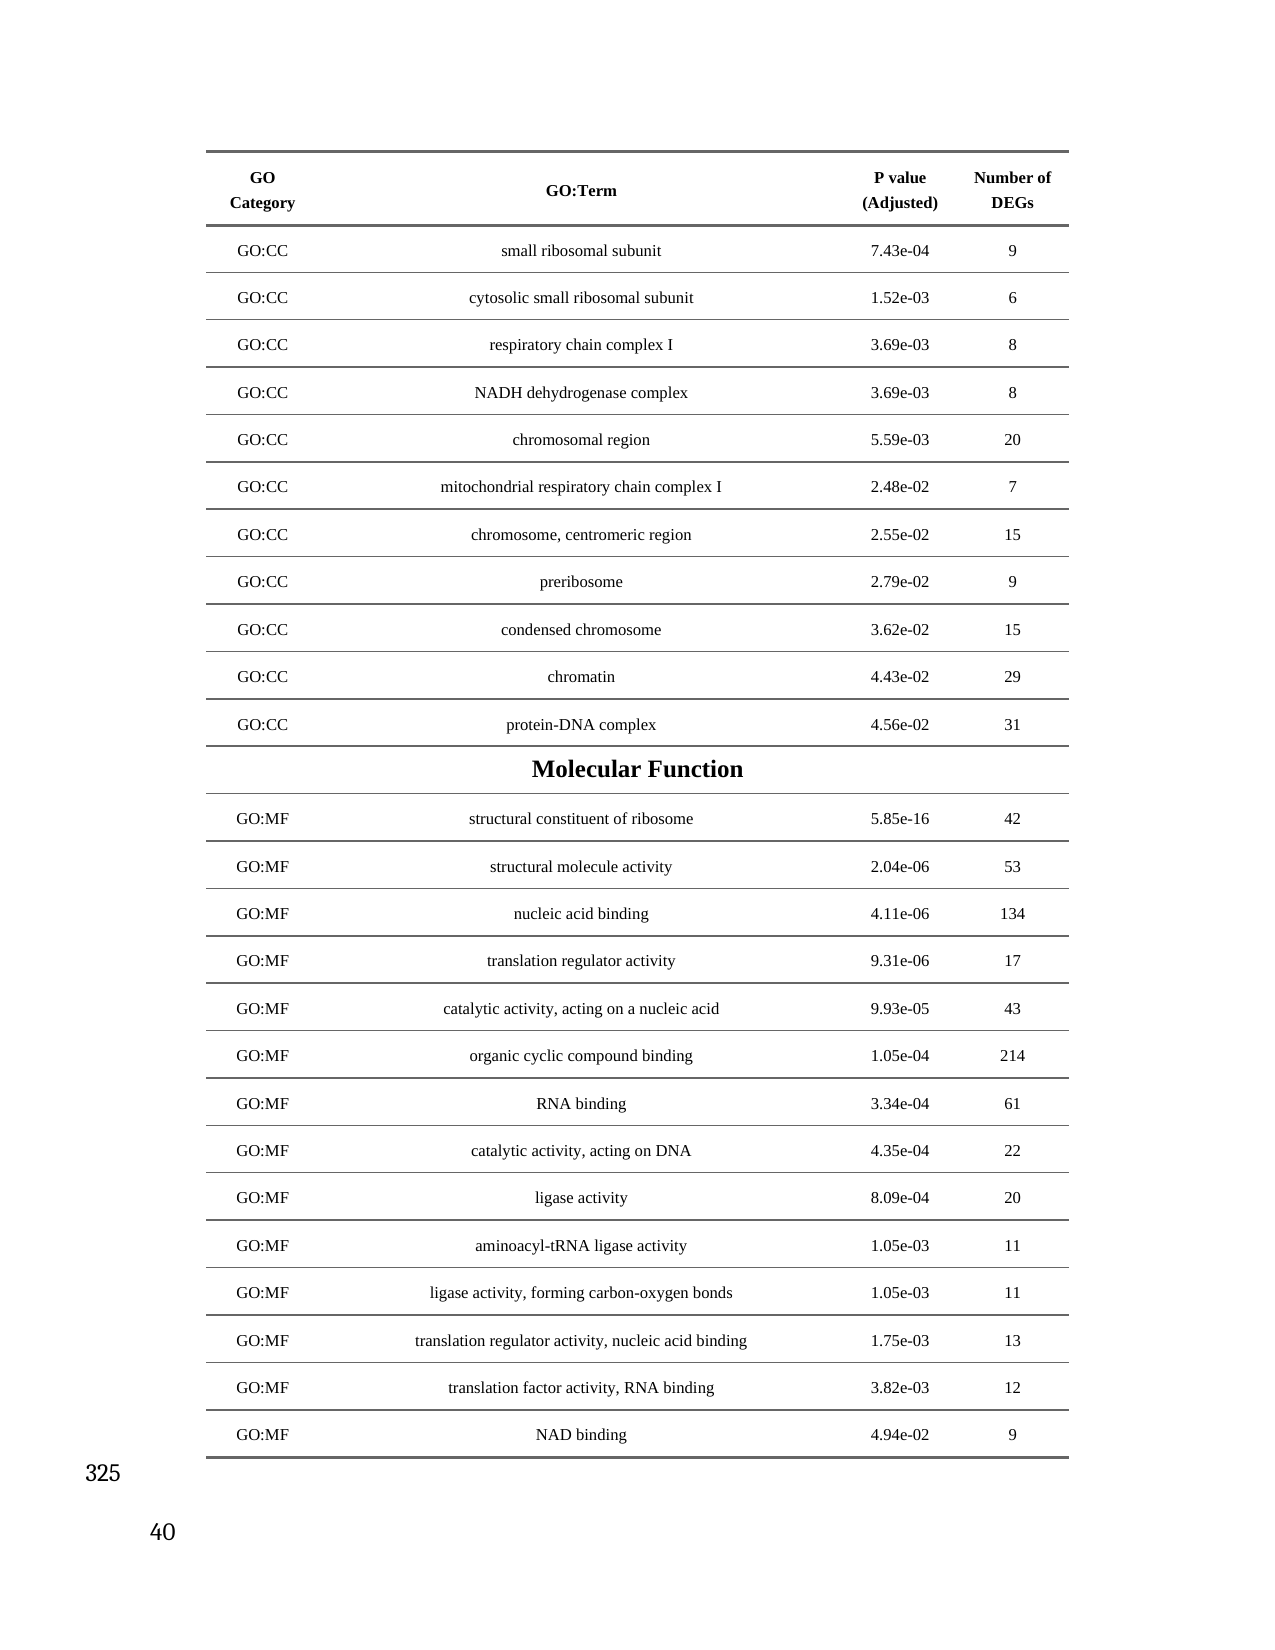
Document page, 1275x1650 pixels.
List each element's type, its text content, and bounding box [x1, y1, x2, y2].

table_cell small ribosomal subunit [319, 227, 844, 271]
table_cell 2.79e-02 [844, 557, 956, 603]
table_cell 1.05e-03 [844, 1268, 956, 1314]
table_cell chromosomal region [319, 415, 844, 461]
table_cell chromatin [319, 652, 844, 698]
table_cell 42 [956, 794, 1069, 840]
table_cell 2.04e-06 [844, 842, 956, 887]
table_cell 17 [956, 937, 1069, 982]
table_cell 3.82e-03 [844, 1363, 956, 1409]
table_cell condensed chromosome [319, 605, 844, 651]
table_cell 8 [956, 368, 1069, 413]
table_cell GO:MF [206, 1411, 319, 1456]
table_cell 1.05e-04 [844, 1031, 956, 1077]
table_cell NAD binding [319, 1411, 844, 1456]
table_cell 2.55e-02 [844, 510, 956, 556]
table_cell RNA binding [319, 1079, 844, 1124]
table_cell 4.35e-04 [844, 1126, 956, 1172]
table_cell 1.52e-03 [844, 273, 956, 319]
table_cell 3.34e-04 [844, 1079, 956, 1124]
table_cell GO:MF [206, 984, 319, 1030]
table_cell chromosome, centromeric region [319, 510, 844, 556]
table_cell 214 [956, 1031, 1069, 1077]
table_cell cytosolic small ribosomal subunit [319, 273, 844, 319]
table_cell GO:CC [206, 557, 319, 603]
table_cell GO:MF [206, 1268, 319, 1314]
table_cell 9.31e-06 [844, 937, 956, 982]
table_cell structural constituent of ribosome [319, 794, 844, 840]
table_cell 1.75e-03 [844, 1316, 956, 1361]
table_cell GO:MF [206, 1079, 319, 1124]
table_cell 4.56e-02 [844, 700, 956, 745]
table_cell 20 [956, 1173, 1069, 1219]
table_cell GO:CC [206, 700, 319, 745]
table_cell 134 [956, 889, 1069, 935]
table_cell 3.69e-03 [844, 368, 956, 413]
table_cell 15 [956, 510, 1069, 556]
table_cell structural molecule activity [319, 842, 844, 887]
table_cell 31 [956, 700, 1069, 745]
table_cell mitochondrial respiratory chain complex I [319, 463, 844, 508]
table_cell GO:MF [206, 889, 319, 935]
table_cell 29 [956, 652, 1069, 698]
table_cell aminoacyl-tRNA ligase activity [319, 1221, 844, 1267]
table_cell 3.62e-02 [844, 605, 956, 651]
table_cell 22 [956, 1126, 1069, 1172]
table_cell 9.93e-05 [844, 984, 956, 1030]
table_cell 11 [956, 1221, 1069, 1267]
table_cell 8.09e-04 [844, 1173, 956, 1219]
table_cell 8 [956, 320, 1069, 366]
table_header GO Category [206, 153, 319, 224]
table_cell 5.85e-16 [844, 794, 956, 840]
table_cell 9 [956, 557, 1069, 603]
table_cell nucleic acid binding [319, 889, 844, 935]
table_cell GO:CC [206, 463, 319, 508]
table_header P value (Adjusted) [844, 153, 956, 224]
table_cell protein-DNA complex [319, 700, 844, 745]
table_cell translation factor activity, RNA binding [319, 1363, 844, 1409]
table_cell 6 [956, 273, 1069, 319]
table_cell GO:CC [206, 605, 319, 651]
table_cell 7.43e-04 [844, 227, 956, 271]
table_cell 1.05e-03 [844, 1221, 956, 1267]
table_cell GO:CC [206, 320, 319, 366]
table_cell GO:MF [206, 1221, 319, 1267]
table_cell GO:MF [206, 1173, 319, 1219]
table_cell 61 [956, 1079, 1069, 1124]
table_cell 9 [956, 227, 1069, 271]
table_cell GO:MF [206, 1316, 319, 1361]
table_cell GO:CC [206, 227, 319, 271]
table_cell 5.59e-03 [844, 415, 956, 461]
table_cell 11 [956, 1268, 1069, 1314]
table_cell 43 [956, 984, 1069, 1030]
table_cell GO:MF [206, 1126, 319, 1172]
table_header GO:Term [319, 153, 844, 224]
table_cell translation regulator activity, nucleic acid binding [319, 1316, 844, 1361]
table_cell organic cyclic compound binding [319, 1031, 844, 1077]
table_cell 3.69e-03 [844, 320, 956, 366]
table_cell GO:CC [206, 415, 319, 461]
table_cell 7 [956, 463, 1069, 508]
table_cell Molecular Function [206, 747, 1069, 793]
table_cell GO:CC [206, 368, 319, 413]
table_cell ligase activity, forming carbon-oxygen bonds [319, 1268, 844, 1314]
table_cell GO:MF [206, 937, 319, 982]
table_cell GO:CC [206, 510, 319, 556]
table_cell 4.94e-02 [844, 1411, 956, 1456]
table_cell 4.43e-02 [844, 652, 956, 698]
table_cell 2.48e-02 [844, 463, 956, 508]
table_cell respiratory chain complex I [319, 320, 844, 366]
table_cell ligase activity [319, 1173, 844, 1219]
table_cell 53 [956, 842, 1069, 887]
table_cell GO:MF [206, 842, 319, 887]
table_cell 15 [956, 605, 1069, 651]
table_cell 12 [956, 1363, 1069, 1409]
table_cell 13 [956, 1316, 1069, 1361]
table_cell preribosome [319, 557, 844, 603]
table_cell catalytic activity, acting on a nucleic acid [319, 984, 844, 1030]
table_cell 4.11e-06 [844, 889, 956, 935]
table_cell GO:MF [206, 794, 319, 840]
table_cell GO:MF [206, 1363, 319, 1409]
table_cell GO:MF [206, 1031, 319, 1077]
table_cell translation regulator activity [319, 937, 844, 982]
table_header Number of DEGs [956, 153, 1069, 224]
table_cell NADH dehydrogenase complex [319, 368, 844, 413]
table_cell GO:CC [206, 652, 319, 698]
table_cell 9 [956, 1411, 1069, 1456]
table_cell 20 [956, 415, 1069, 461]
table_cell catalytic activity, acting on DNA [319, 1126, 844, 1172]
table_cell GO:CC [206, 273, 319, 319]
